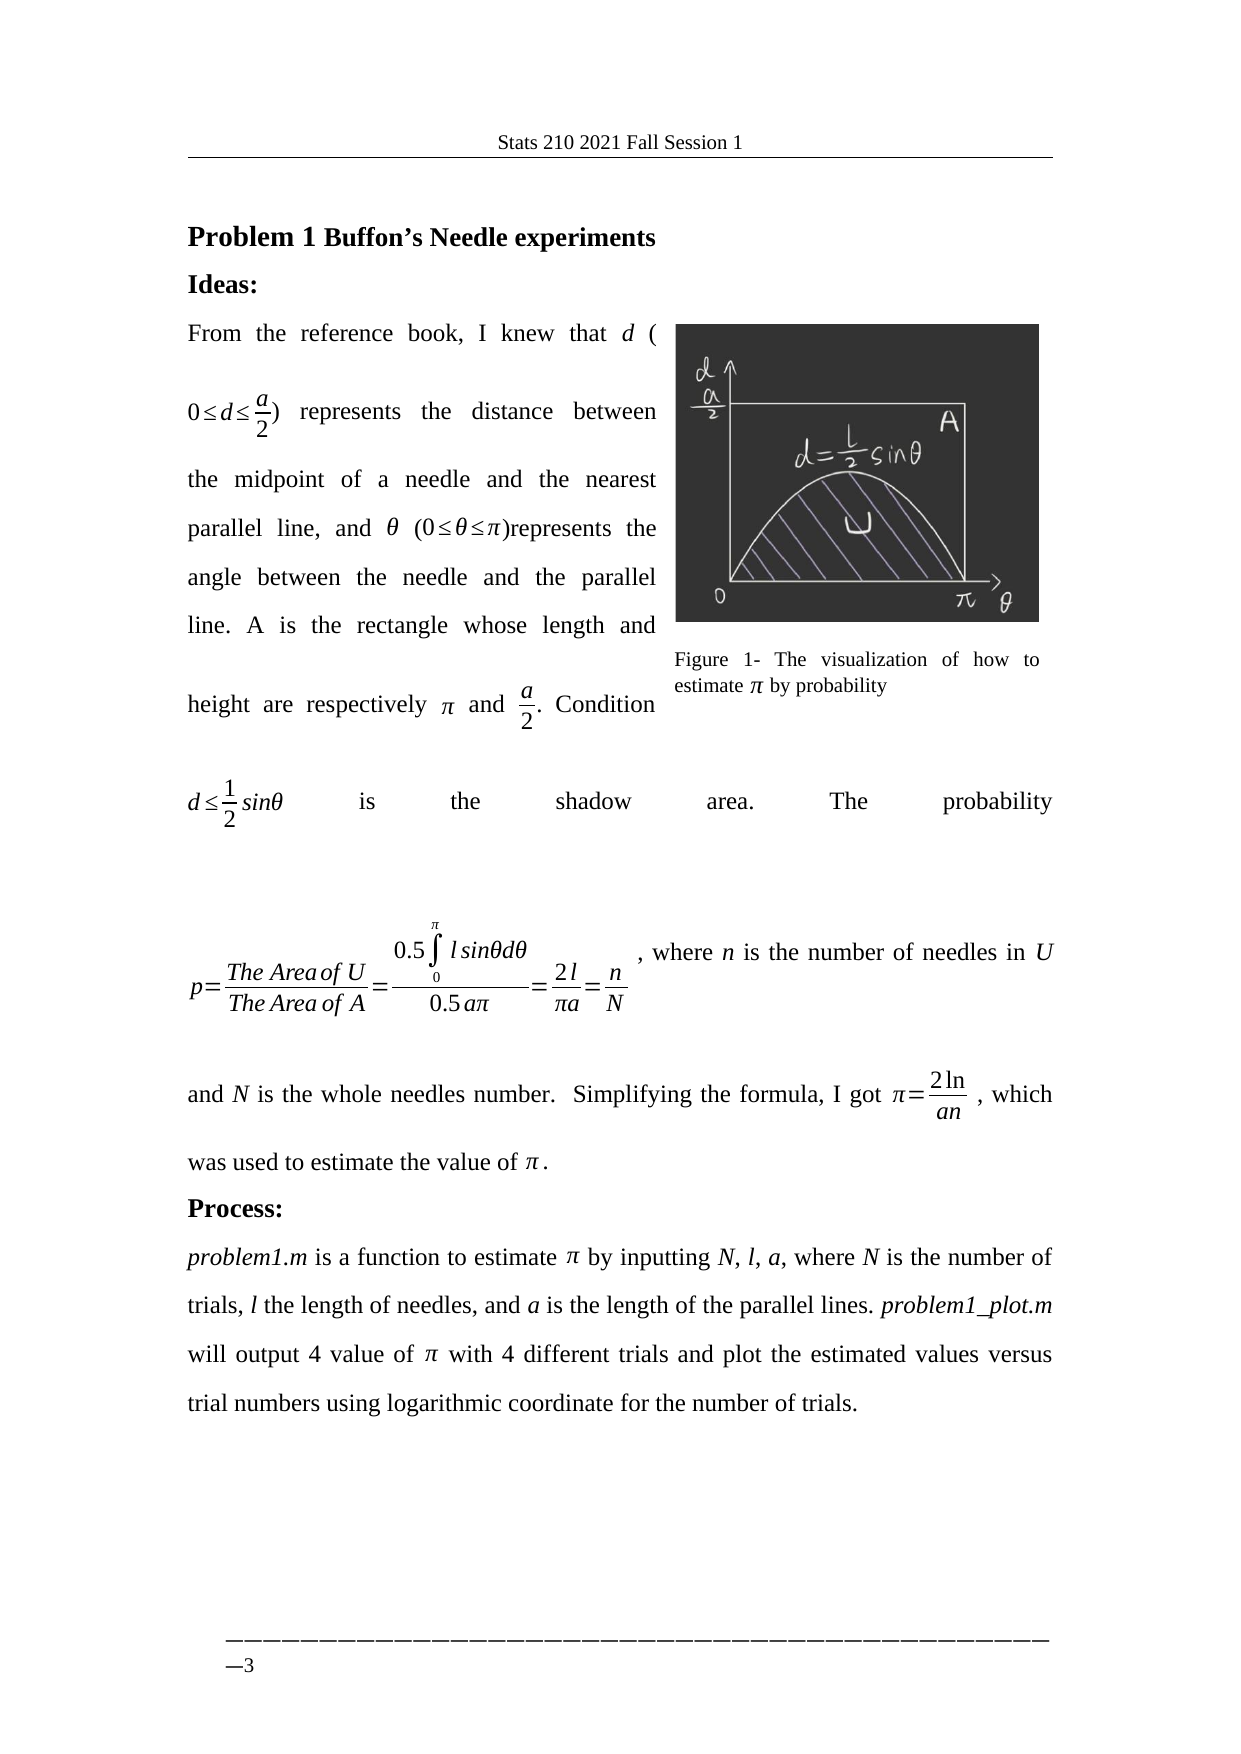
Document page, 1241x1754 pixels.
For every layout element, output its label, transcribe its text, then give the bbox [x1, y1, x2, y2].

text From the reference book, I knew that d () represents the distance between the midpoint of a needle and the nearest parallel line, and ()represents the angle between the needle and the parallel line. A is the rectangle whose length and height are respectively and . Condition is the shadow area. The probability , where n is the number of needles in U and N is the whole needles number. Simplifying the formula, I got , which was used to estimate the value of [187, 316, 1053, 1177]
text Ideas: [187, 268, 1053, 301]
picture [674, 324, 1039, 621]
text Process: [187, 1192, 1053, 1224]
text problem1.m is a function to estimate by inputting N, l, a, where N is the number of trials, l the length of needles, and a is the length of the parallel lines. problem1_plot.m will output 4 value of with 4 different trials and plot the estimated values versus trial numbers using logarithmic coordinate for the number of trials. [187, 1240, 1053, 1418]
text Problem 1 Buffon’s Needle experiments [187, 203, 1053, 268]
